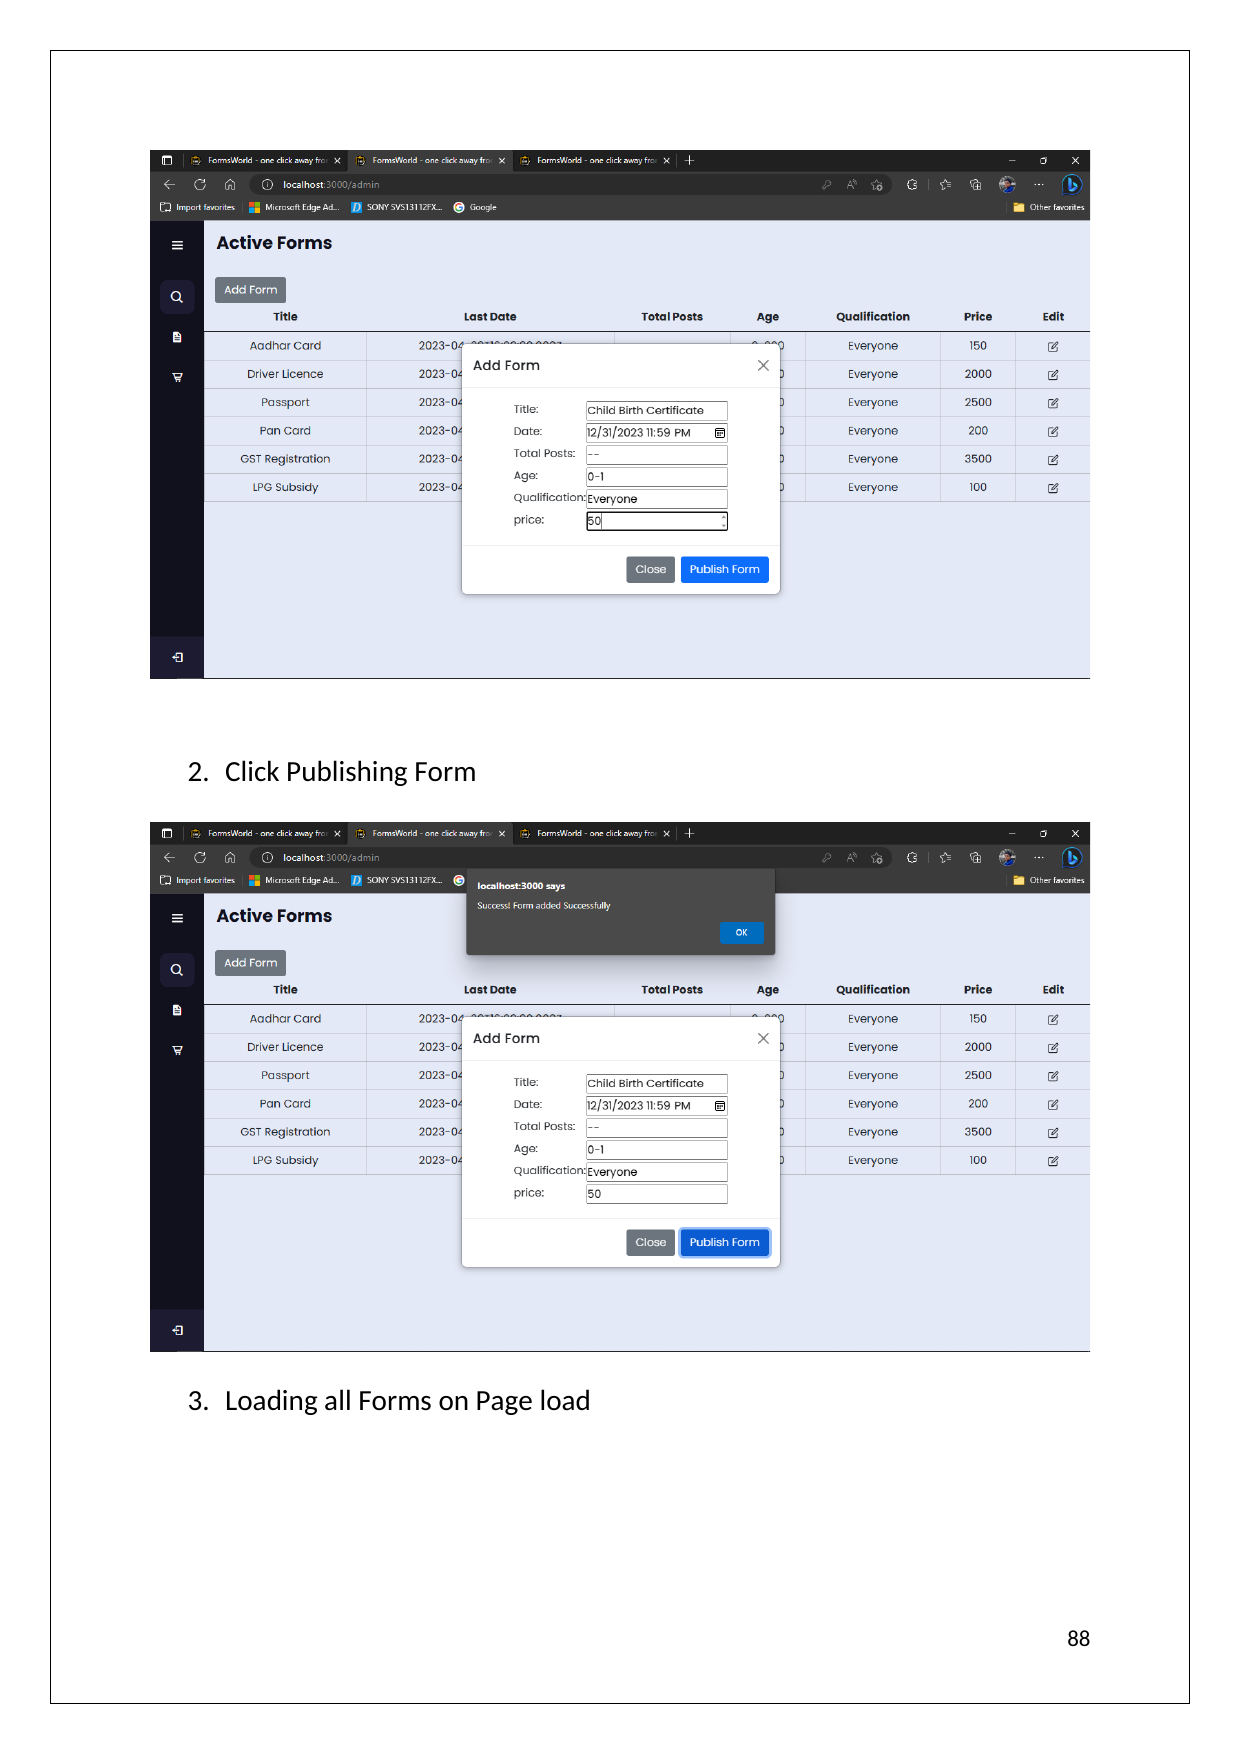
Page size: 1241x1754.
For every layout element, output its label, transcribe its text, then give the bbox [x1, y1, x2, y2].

picture [150, 150, 1091, 679]
list Loading all Forms on Page load [187, 1382, 1090, 1418]
list Click Publishing Form [187, 753, 1090, 788]
picture [150, 822, 1091, 1352]
